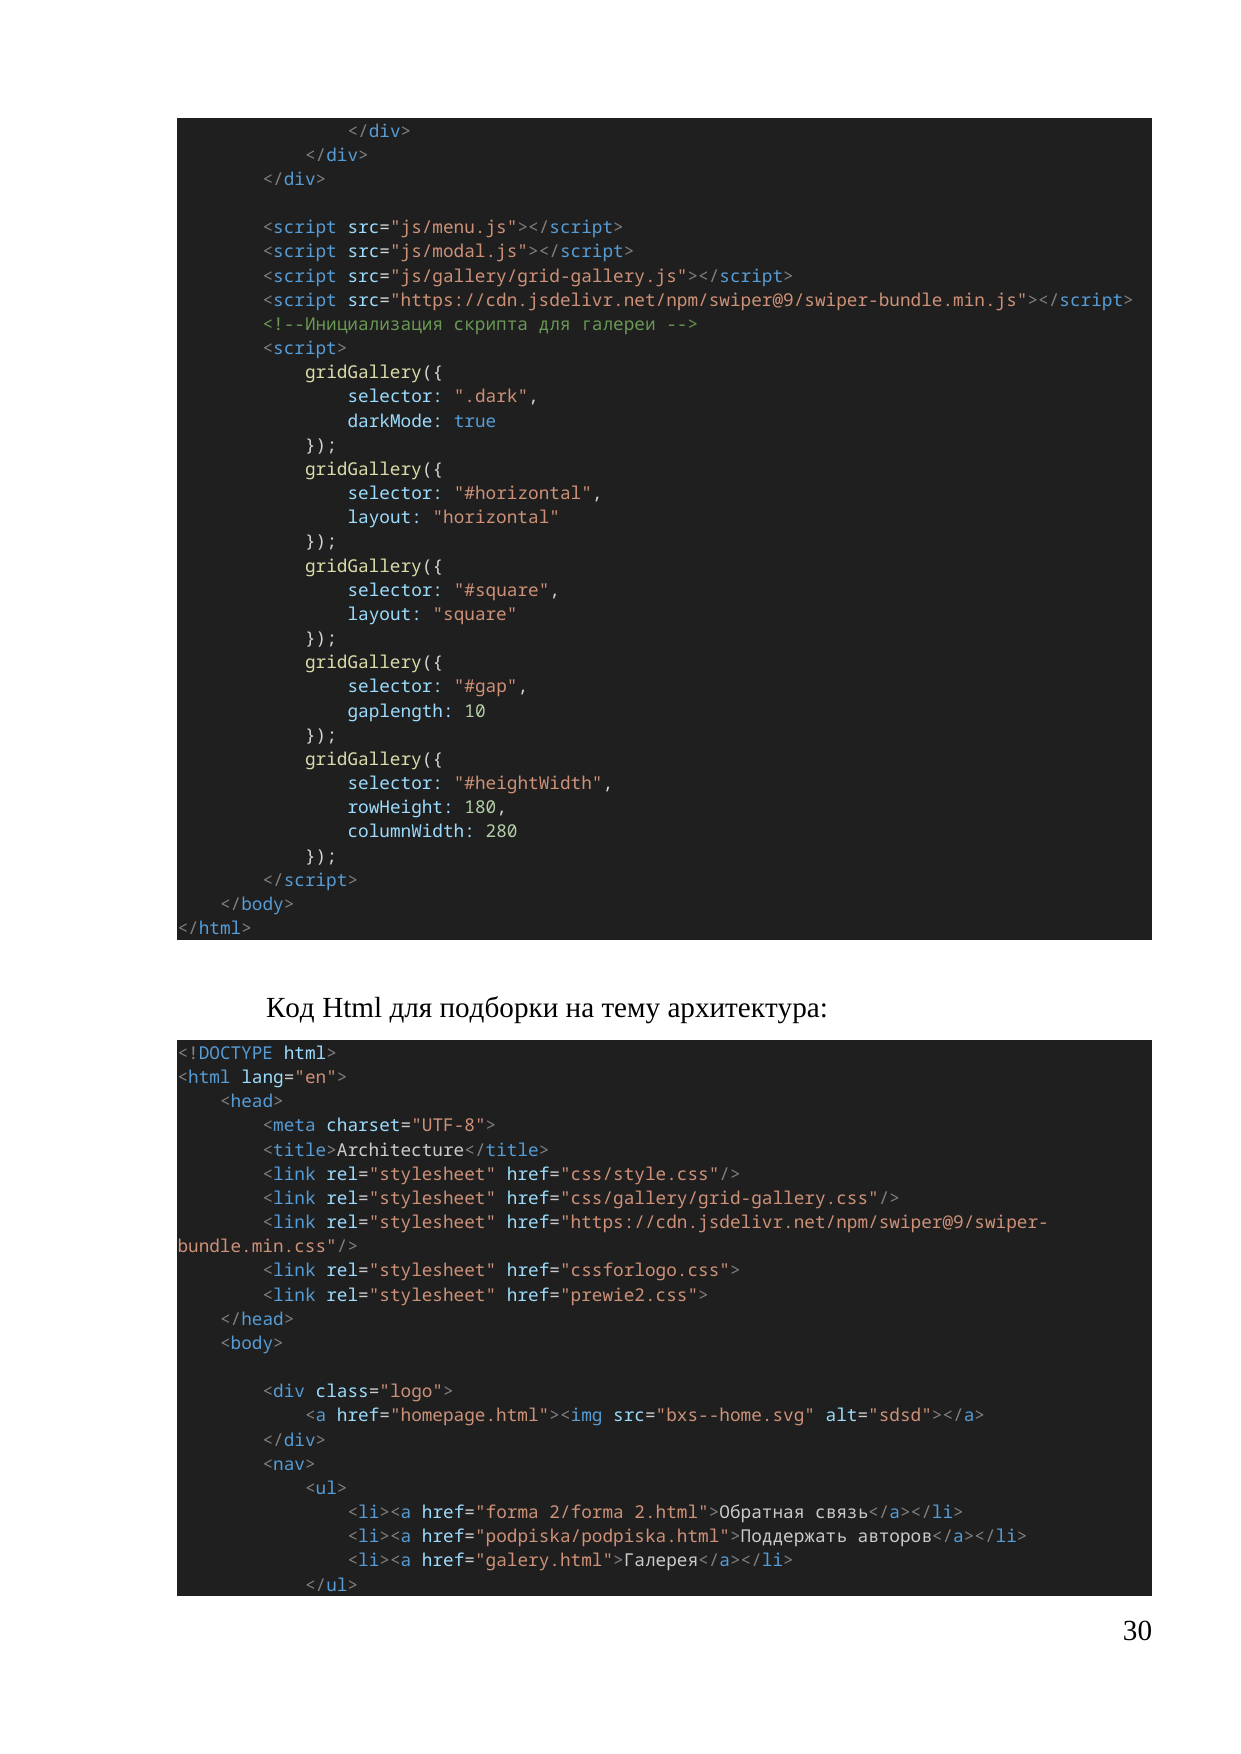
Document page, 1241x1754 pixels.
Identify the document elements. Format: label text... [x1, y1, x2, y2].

text <link rel="stylesheet" href="cssforlogo.css"> [177, 1258, 1152, 1282]
text selector: "#gap", [177, 674, 1152, 698]
text <div class="logo"> [177, 1379, 1152, 1403]
text rowHeight: 180, [177, 795, 1152, 819]
text <html lang="en"> [177, 1064, 1152, 1089]
text gridGallery({ [177, 746, 1152, 771]
text </head> [177, 1306, 1152, 1330]
text <script src="js/menu.js"></script> [177, 215, 1152, 239]
text selector: ".dark", [177, 384, 1152, 408]
text </div> [177, 118, 1152, 142]
text }); [177, 626, 1152, 650]
text gaplength: 10 [177, 698, 1152, 722]
text <title>Architecture</title> [177, 1137, 1152, 1161]
text </div> [177, 142, 1152, 166]
text layout: "square" [177, 601, 1152, 626]
text <link rel="stylesheet" href="prewie2.css"> [177, 1282, 1152, 1306]
text <meta charset="UTF-8"> [177, 1113, 1152, 1137]
text <head> [177, 1089, 1152, 1113]
text selector: "#horizontal", [177, 481, 1152, 505]
text <script src="js/modal.js"></script> [177, 239, 1152, 263]
text <body> [177, 1330, 1152, 1354]
text <!DOCTYPE html> [177, 1040, 1152, 1064]
text <link rel="stylesheet" href="css/gallery/grid-gallery.css"/> [177, 1185, 1152, 1209]
text }); [177, 722, 1152, 746]
text </div> [177, 166, 1152, 191]
text columnWidth: 280 [177, 819, 1152, 843]
text <li><a href="podpiska/podpiska.html">Поддержать авторов</a></li> [177, 1524, 1152, 1548]
text }); [177, 843, 1152, 867]
text Код Html для подборки на тему архитектура: [177, 990, 1152, 1024]
text <a href="homepage.html"><img src="bxs--home.svg" alt="sdsd"></a> [177, 1403, 1152, 1427]
text </body> [177, 891, 1152, 916]
text selector: "#heightWidth", [177, 771, 1152, 795]
text </div> [177, 1427, 1152, 1451]
text selector: "#square", [177, 577, 1152, 601]
text <script> [177, 336, 1152, 360]
text gridGallery({ [177, 553, 1152, 577]
text <li><a href="galery.html">Галерея</a></li> [177, 1548, 1152, 1572]
text <nav> [177, 1451, 1152, 1475]
text <link rel="stylesheet" href="css/style.css"/> [177, 1161, 1152, 1185]
text <script src="https://cdn.jsdelivr.net/npm/swiper@9/swiper-bundle.min.js"></script> [177, 287, 1152, 311]
text <script src="js/gallery/grid-gallery.js"></script> [177, 263, 1152, 287]
text gridGallery({ [177, 360, 1152, 384]
text gridGallery({ [177, 650, 1152, 674]
text <link rel="stylesheet" href="https://cdn.jsdelivr.net/npm/swiper@9/swiper-bundle.min.css"/> [177, 1209, 1152, 1258]
text gridGallery({ [177, 456, 1152, 481]
text <ul> [177, 1475, 1152, 1499]
text </script> [177, 867, 1152, 891]
text layout: "horizontal" [177, 505, 1152, 529]
text </html> [177, 916, 1152, 940]
text </ul> [177, 1572, 1152, 1596]
text }); [177, 529, 1152, 553]
text }); [177, 432, 1152, 456]
text <!--Инициализация скрипта для галереи --> [177, 311, 1152, 336]
text darkMode: true [177, 408, 1152, 432]
text <li><a href="forma 2/forma 2.html">Обратная связь</a></li> [177, 1499, 1152, 1524]
